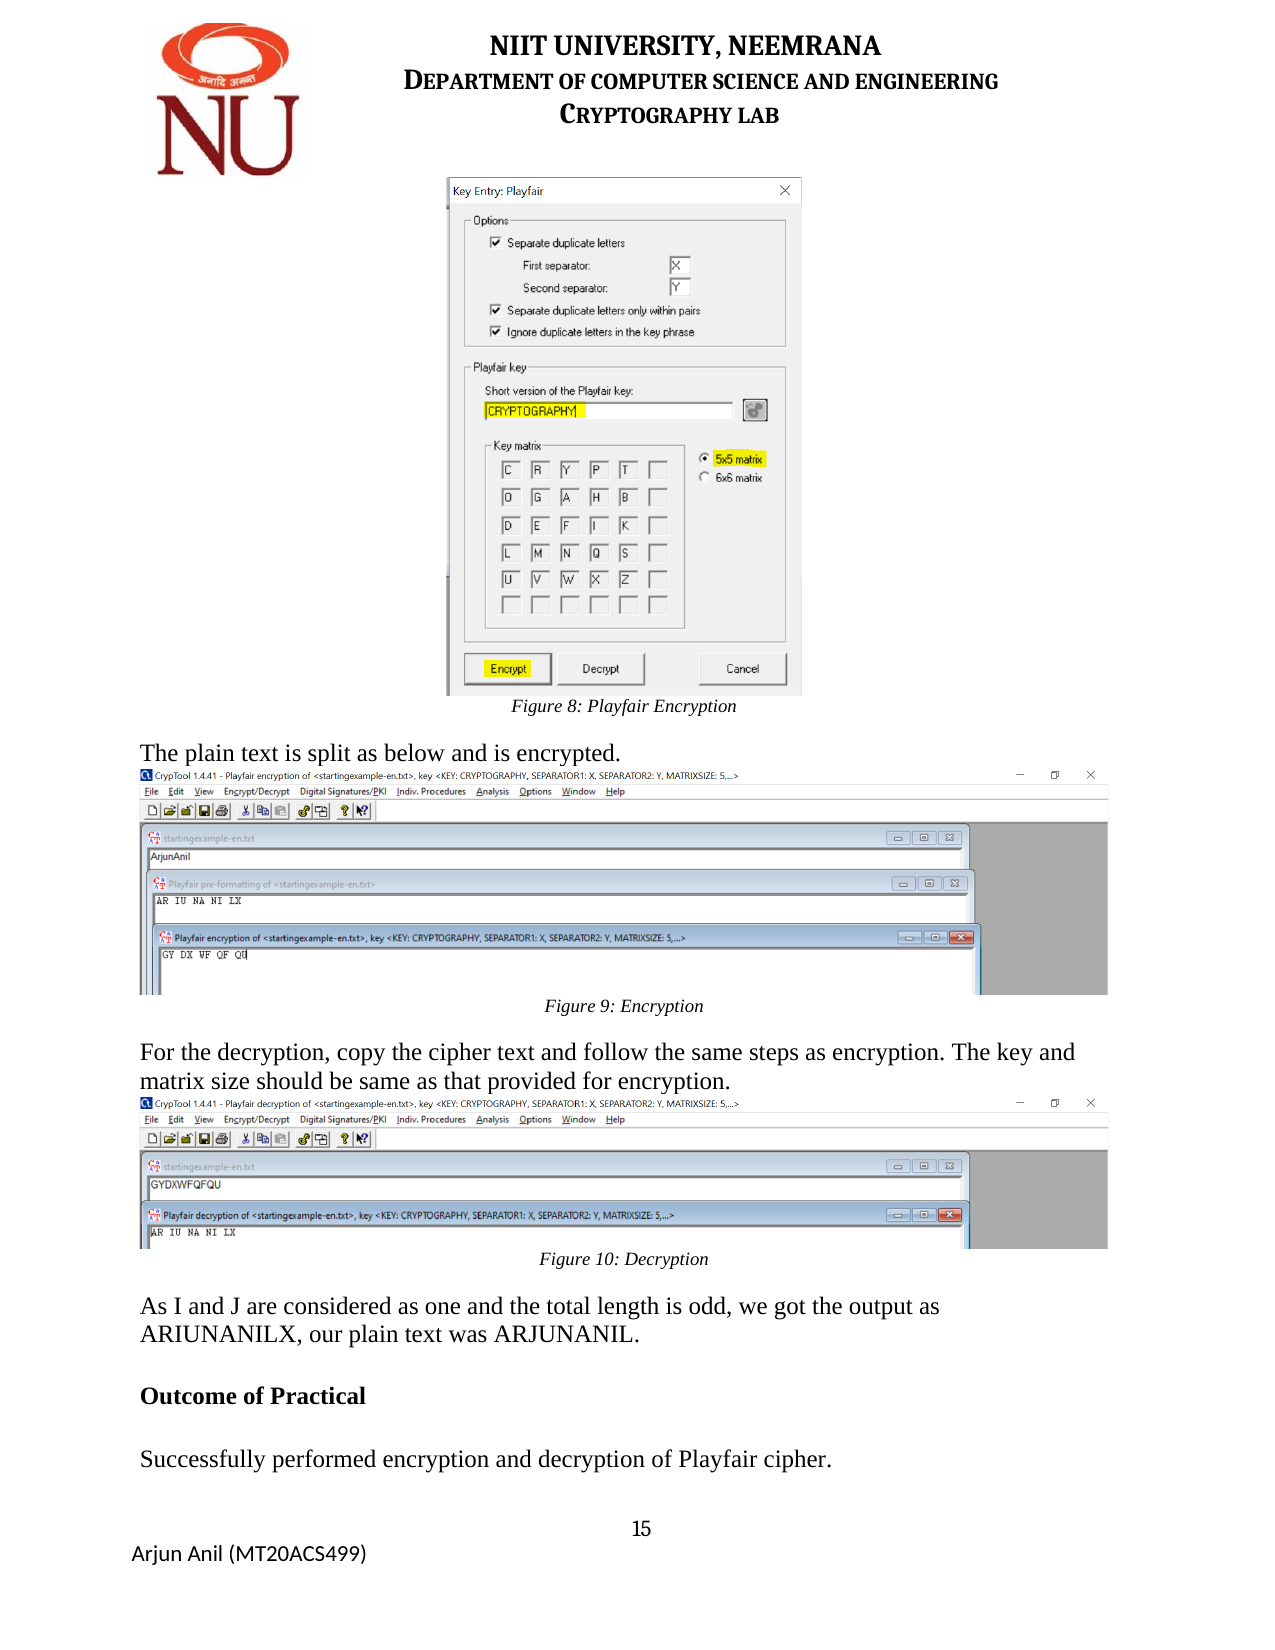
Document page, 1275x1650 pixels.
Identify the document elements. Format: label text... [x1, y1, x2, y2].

picture [150, 23, 306, 179]
picture [139, 1094, 1109, 1249]
subtitle Outcome of Practical [139, 1381, 1108, 1410]
text Successfully performed encryption and decryption of Playfair cipher. [139, 1444, 1108, 1473]
text Figure 8: Playfair Encryption [139, 695, 1108, 717]
text The plain text is split as below and is encrypted. [139, 738, 1108, 766]
text As I and J are considered as one and the total length is odd, we got the output as ARIUNANILX, our plain text was ARJUNANIL. [139, 1291, 1108, 1348]
text For the decryption, copy the cipher text and follow the same steps as encryption. The key and matrix size should be same as that provided for encryption. [139, 1037, 1108, 1094]
picture [139, 766, 1109, 995]
picture [446, 177, 802, 696]
text Figure 10: Decryption [139, 1249, 1108, 1270]
text Figure 9: Encryption [139, 995, 1108, 1016]
